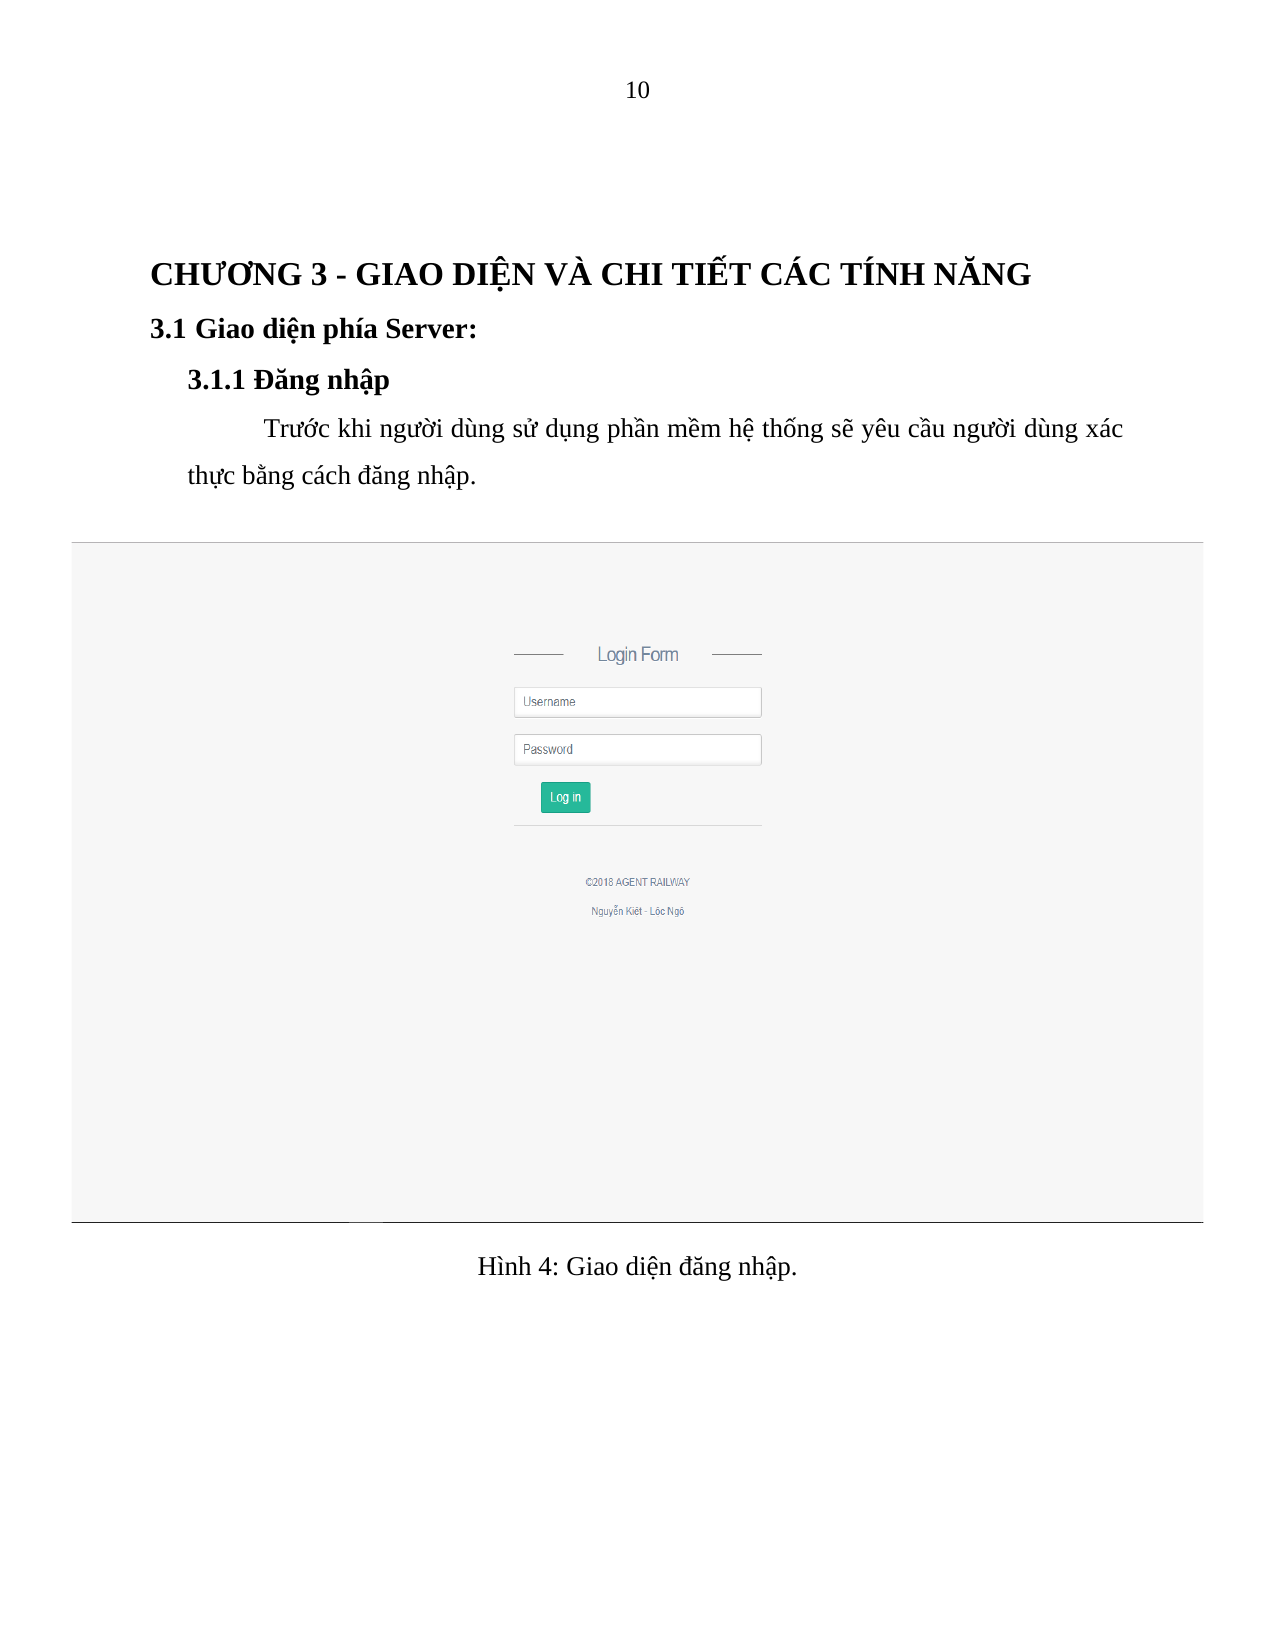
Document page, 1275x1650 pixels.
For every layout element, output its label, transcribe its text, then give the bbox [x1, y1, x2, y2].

text Trước khi người dùng sử dụng phần mềm hệ thống sẽ yêu cầu người dùng xác thực bằng cách đăng nhập. [187, 412, 1125, 490]
text Hình 4: Giao diện đăng nhập. [150, 1250, 1125, 1282]
picture [71, 541, 1204, 1223]
text CHƯƠNG 3 - GIAO DIỆN VÀ CHI TIẾT CÁC TÍNH NĂNG [150, 254, 1125, 292]
list Giao diện phía Server: [150, 311, 1125, 345]
text 3.1.1 Đăng nhập [187, 362, 1125, 395]
